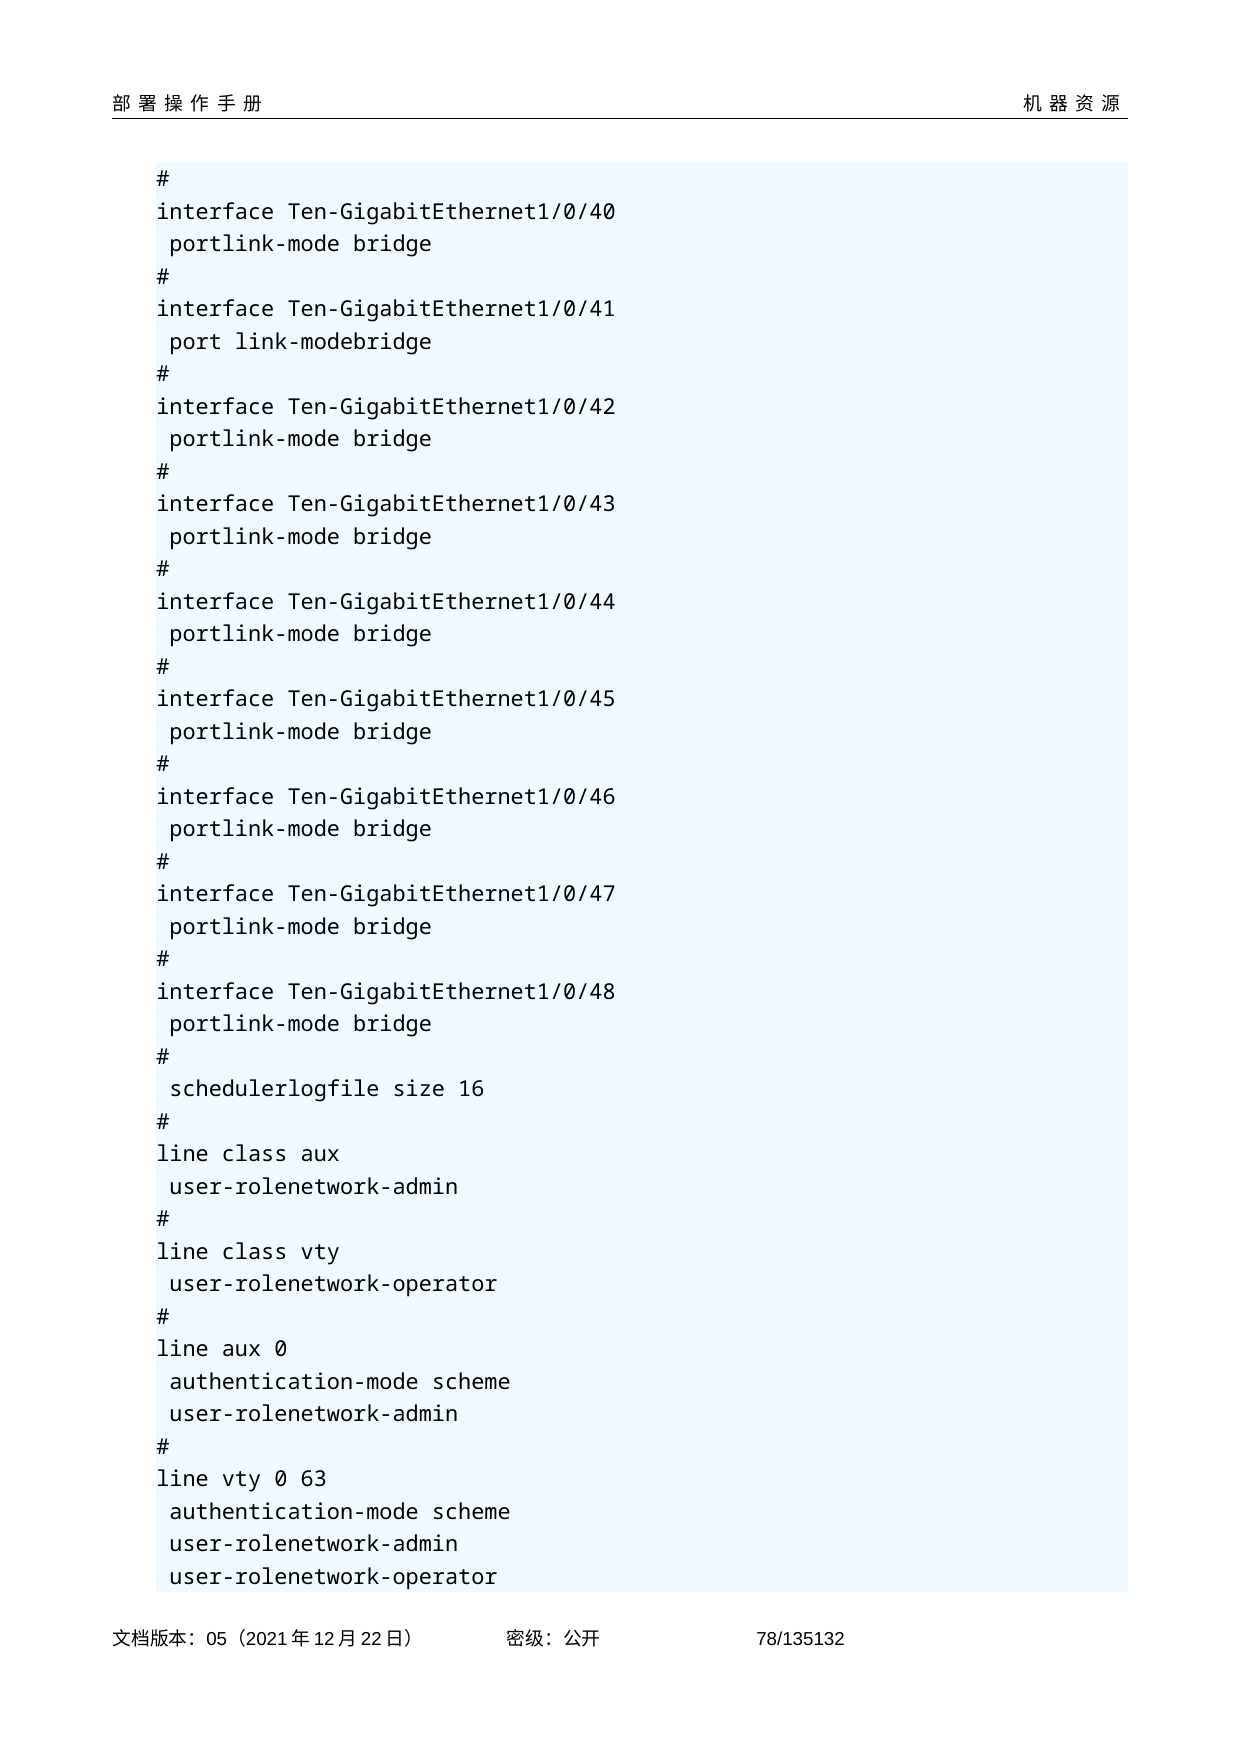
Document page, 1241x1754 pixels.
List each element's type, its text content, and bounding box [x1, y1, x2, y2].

text interface Ten-GigabitEthernet1/0/44 [156, 584, 1128, 617]
text line class vty [156, 1234, 1128, 1267]
text user-rolenetwork-admin [156, 1397, 1128, 1429]
text user-rolenetwork-operator [156, 1267, 1128, 1299]
text user-rolenetwork-admin [156, 1527, 1128, 1559]
text interface Ten-GigabitEthernet1/0/46 [156, 779, 1128, 812]
text port link-modebridge [156, 324, 1128, 357]
text # [156, 162, 1128, 194]
text authentication-mode scheme [156, 1364, 1128, 1397]
text interface Ten-GigabitEthernet1/0/47 [156, 877, 1128, 909]
text # [156, 259, 1128, 292]
text portlink-mode bridge [156, 909, 1128, 942]
text # [156, 747, 1128, 779]
text interface Ten-GigabitEthernet1/0/43 [156, 487, 1128, 519]
text portlink-mode bridge [156, 812, 1128, 844]
text # [156, 1202, 1128, 1234]
text interface Ten-GigabitEthernet1/0/41 [156, 292, 1128, 324]
text # [156, 1429, 1128, 1462]
text # [156, 454, 1128, 487]
text portlink-mode bridge [156, 422, 1128, 454]
text interface Ten-GigabitEthernet1/0/40 [156, 194, 1128, 227]
text # [156, 1299, 1128, 1332]
text # [156, 1039, 1128, 1072]
text line class aux [156, 1137, 1128, 1169]
text portlink-mode bridge [156, 1007, 1128, 1039]
text # [156, 649, 1128, 682]
text user-rolenetwork-operator [156, 1559, 1128, 1592]
text portlink-mode bridge [156, 519, 1128, 552]
text # [156, 942, 1128, 974]
text schedulerlogfile size 16 [156, 1072, 1128, 1104]
text portlink-mode bridge [156, 714, 1128, 747]
text user-rolenetwork-admin [156, 1169, 1128, 1202]
text authentication-mode scheme [156, 1494, 1128, 1527]
text # [156, 357, 1128, 389]
text line aux 0 [156, 1332, 1128, 1364]
text # [156, 1104, 1128, 1137]
text # [156, 844, 1128, 877]
text portlink-mode bridge [156, 227, 1128, 259]
text interface Ten-GigabitEthernet1/0/48 [156, 974, 1128, 1007]
text portlink-mode bridge [156, 617, 1128, 649]
text interface Ten-GigabitEthernet1/0/42 [156, 389, 1128, 422]
text line vty 0 63 [156, 1462, 1128, 1494]
text interface Ten-GigabitEthernet1/0/45 [156, 682, 1128, 714]
text # [156, 552, 1128, 584]
